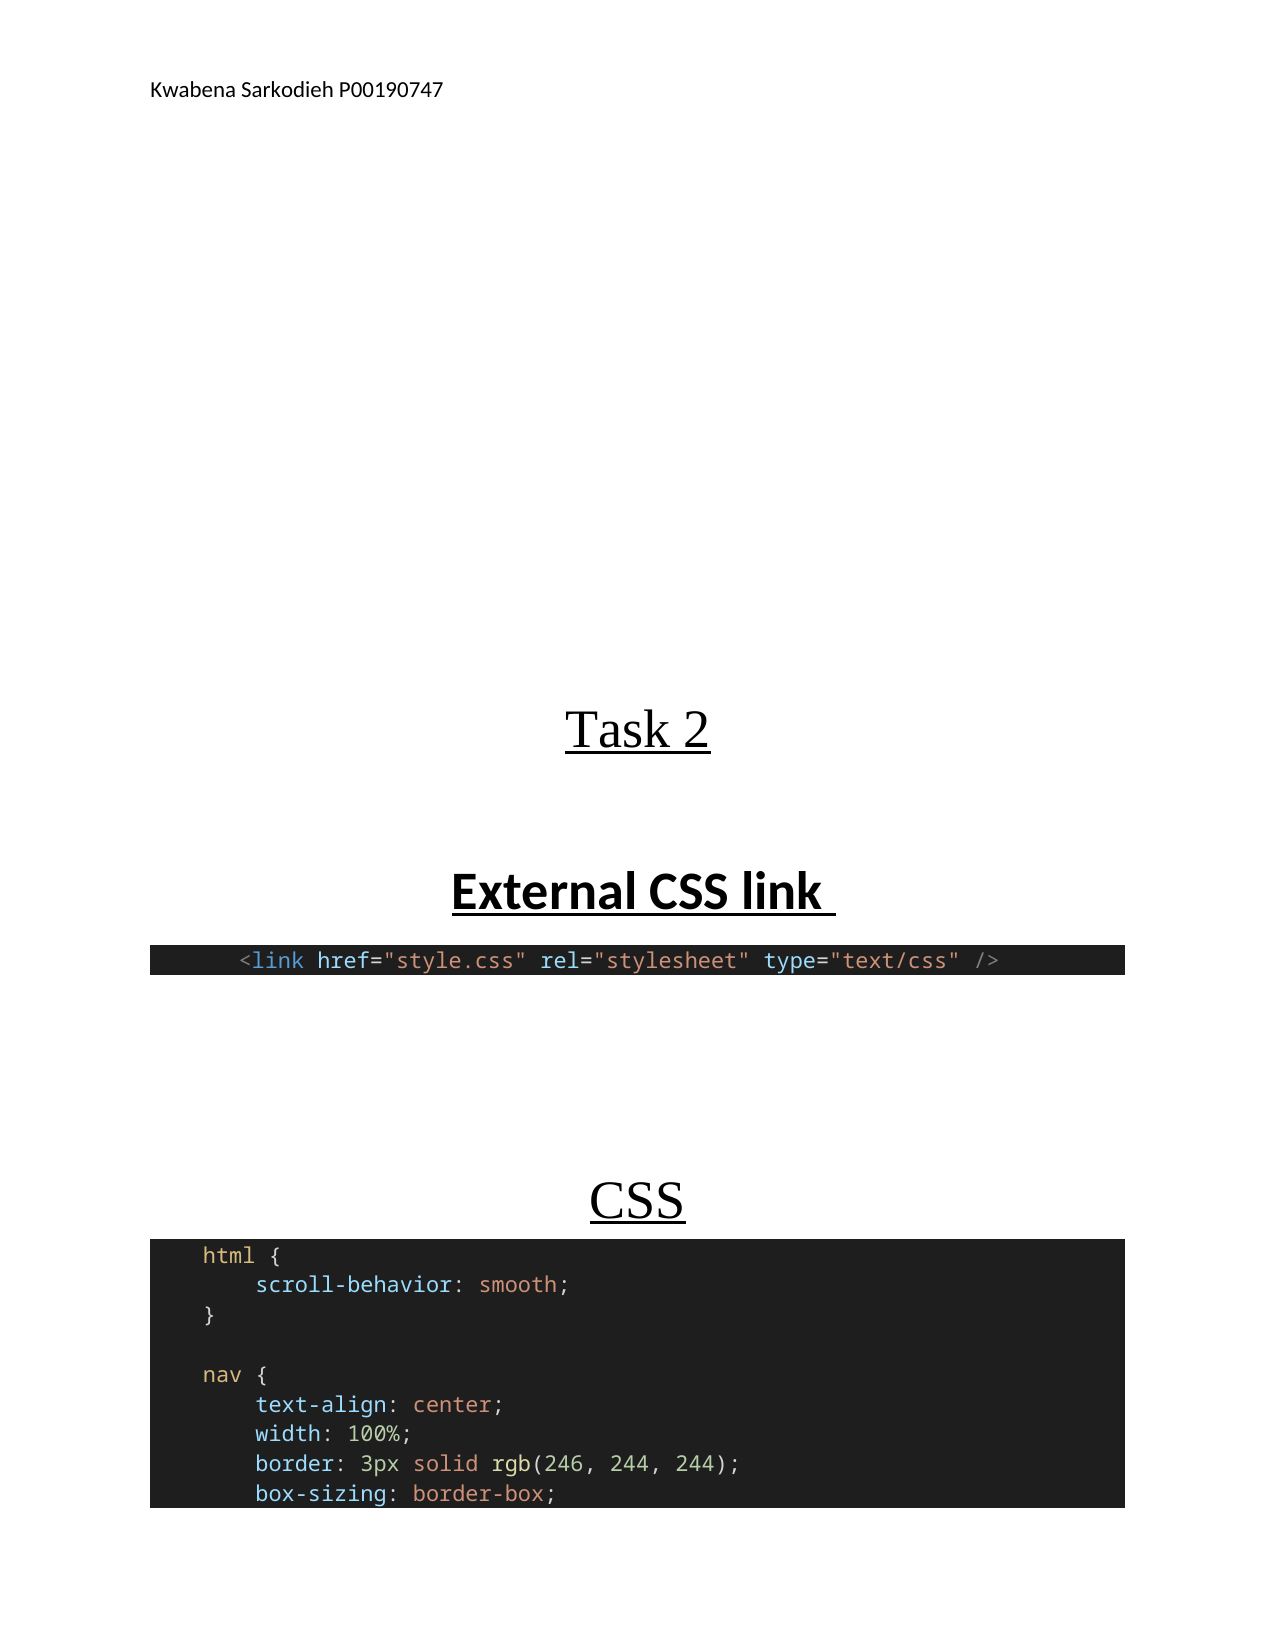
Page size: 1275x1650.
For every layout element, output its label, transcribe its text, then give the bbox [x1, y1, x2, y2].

text scroll-behavior: smooth; [150, 1269, 1125, 1299]
text width: 100%; [150, 1418, 1125, 1448]
text <link href="style.css" rel="stylesheet" type="text/css" /> [150, 945, 1125, 975]
text border: 3px solid rgb(246, 244, 244); [150, 1448, 1125, 1478]
text html { [150, 1239, 1125, 1269]
subtitle Task 2 [151, 697, 1125, 759]
text box-sizing: border-box; [150, 1478, 1125, 1508]
text External CSS link [150, 857, 1125, 923]
subtitle CSS [151, 1167, 1125, 1230]
text } [150, 1299, 1125, 1329]
text nav { [150, 1359, 1125, 1388]
text text-align: center; [150, 1388, 1125, 1418]
